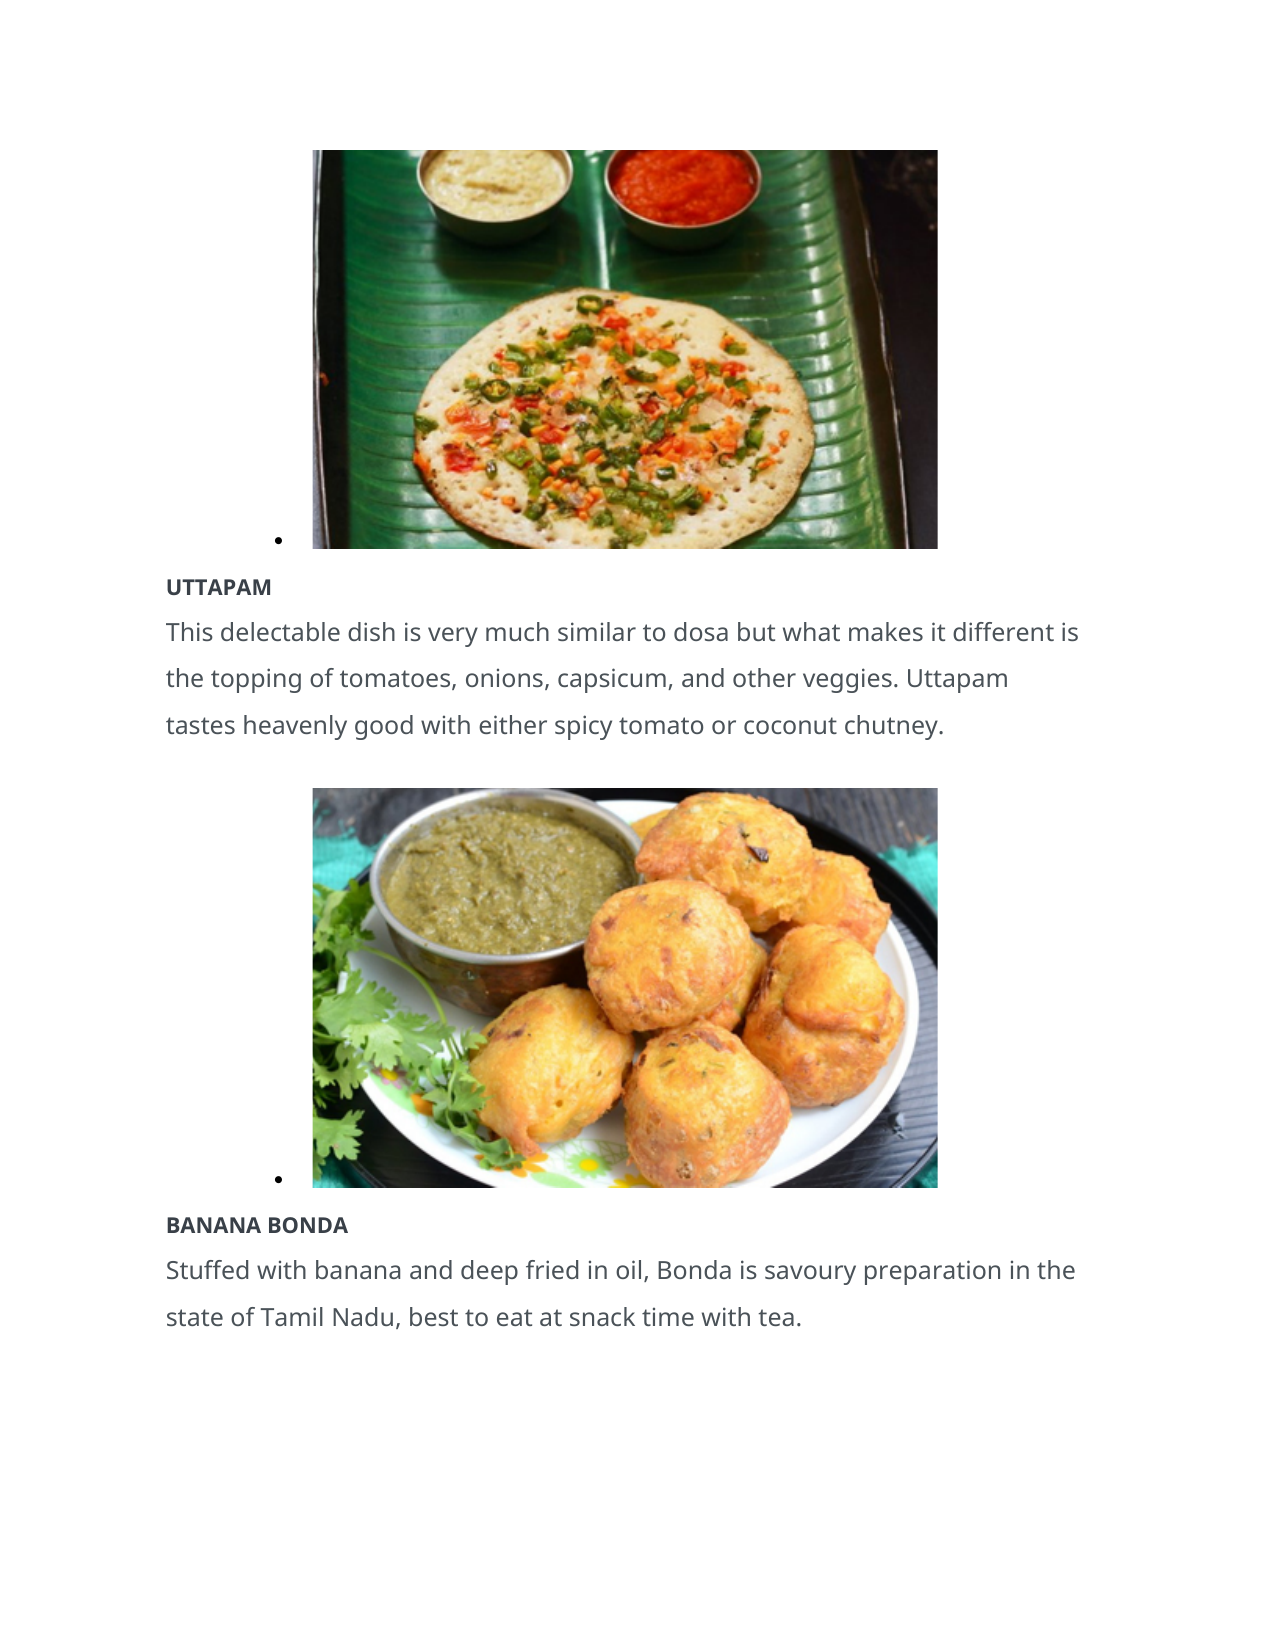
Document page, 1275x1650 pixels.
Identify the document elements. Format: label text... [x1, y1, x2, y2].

text BANANA BONDA [166, 1209, 1084, 1240]
text UTTAPAM [166, 570, 1084, 601]
picture [312, 150, 938, 549]
text Stuffed with banana and deep fried in oil, Bonda is savoury preparation in the state of Tamil Nadu, best to eat at snack time with tea. [166, 1240, 1084, 1334]
text This delectable dish is very much similar to dosa but what makes it different is the topping of tomatoes, onions, capsicum, and other veggies. Uttapam tastes heavenly good with either spicy tomato or coconut chutney. [166, 601, 1084, 742]
picture [312, 788, 938, 1188]
